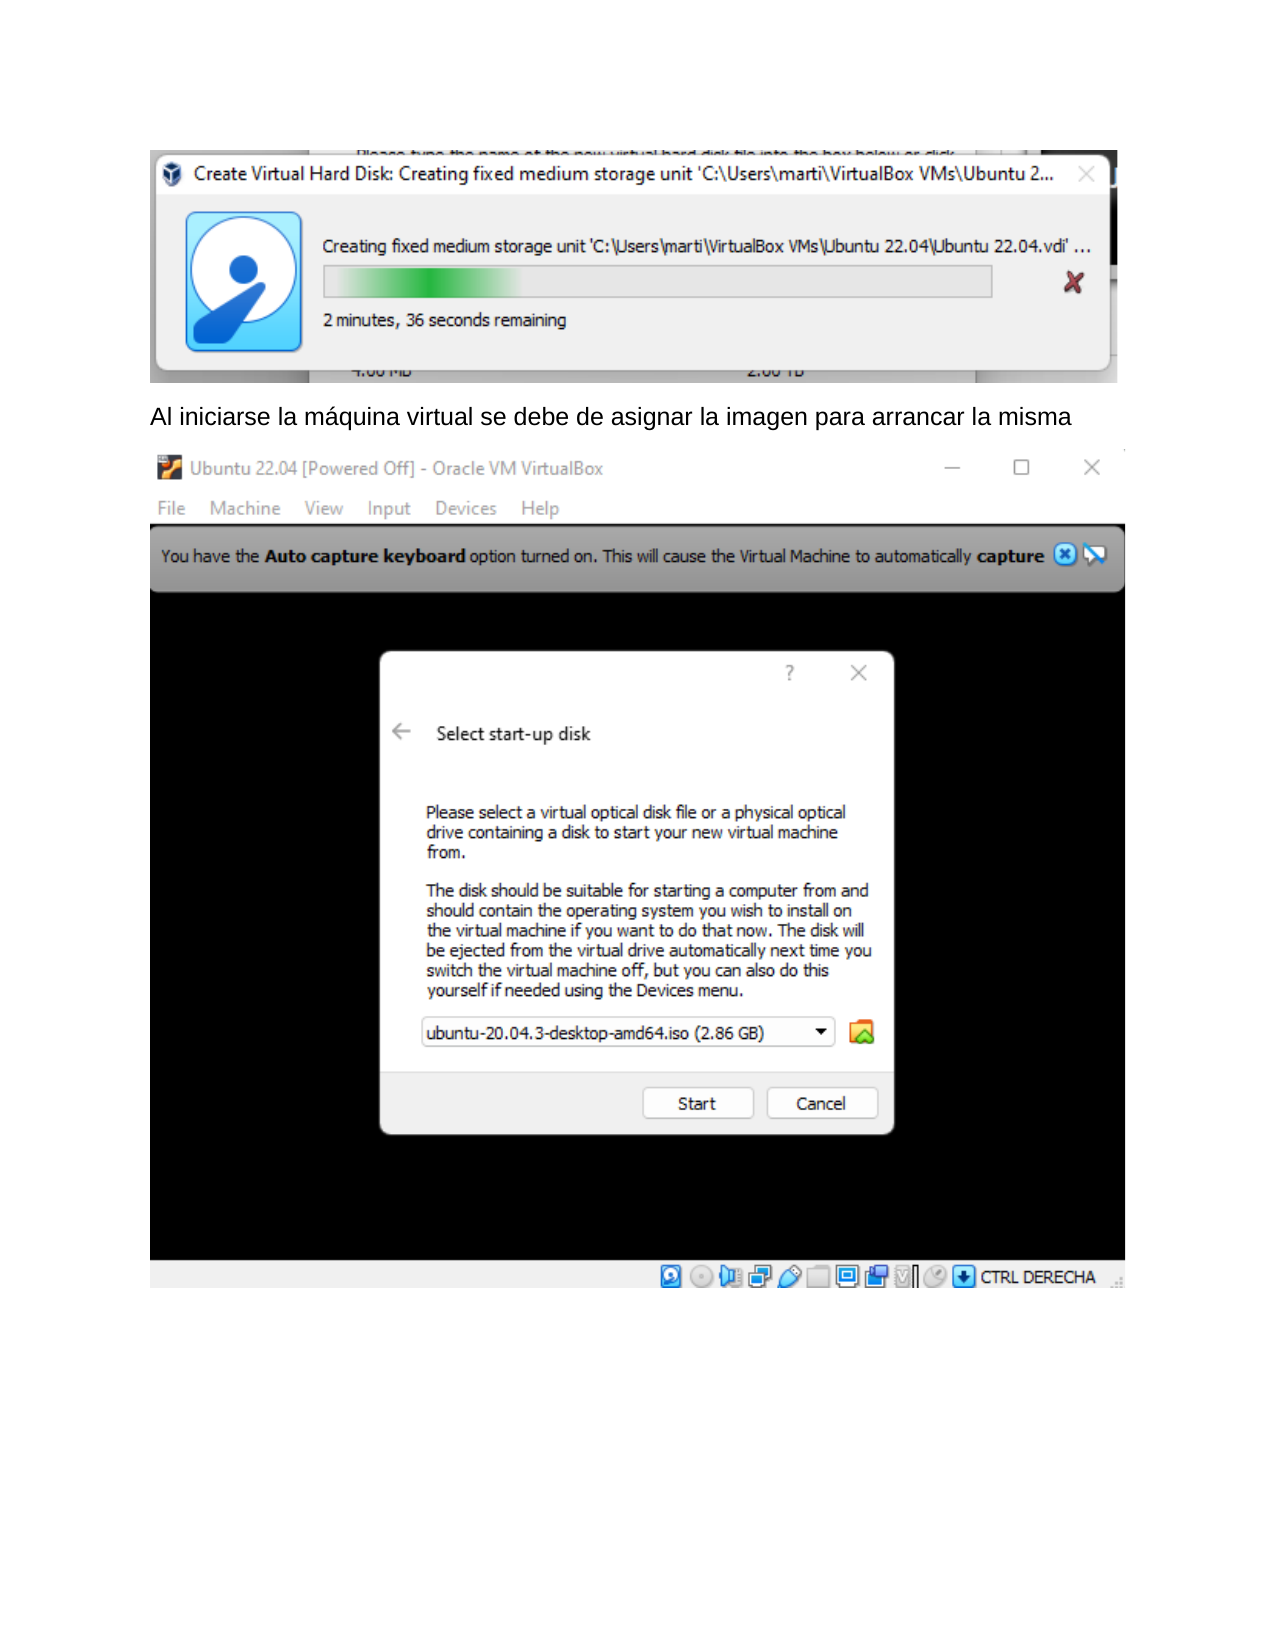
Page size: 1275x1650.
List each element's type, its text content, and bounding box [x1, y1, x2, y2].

picture [150, 449, 1125, 1288]
text Al iniciarse la máquina virtual se debe de asignar la imagen para arrancar la misma [150, 402, 1125, 430]
picture [150, 150, 1118, 383]
